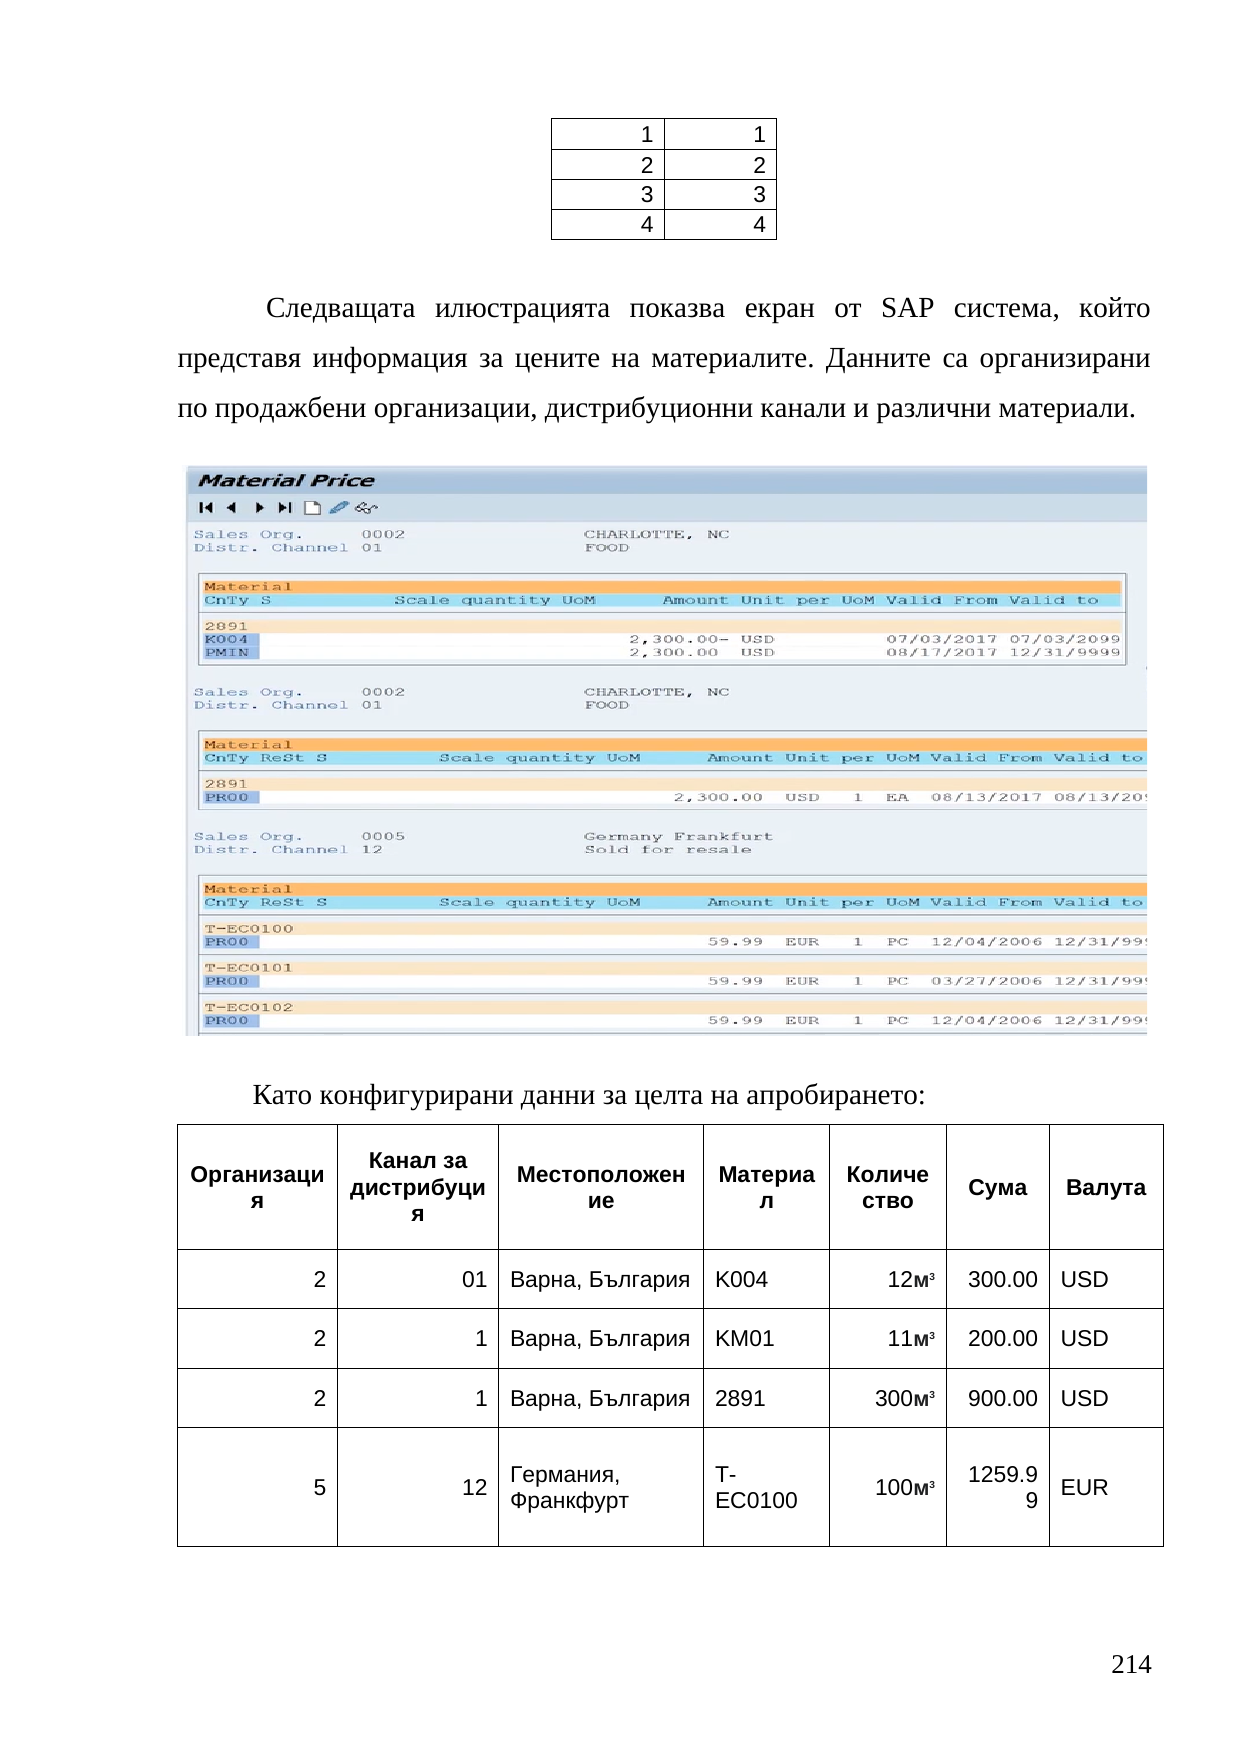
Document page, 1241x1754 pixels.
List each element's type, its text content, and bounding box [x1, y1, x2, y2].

table_cell 1 [338, 1309, 498, 1368]
table_cell 3 [552, 180, 664, 209]
table_cell 1 [665, 119, 776, 149]
table_cell 2 [178, 1250, 337, 1308]
table_cell EUR [1050, 1428, 1163, 1546]
table_header Валута [1050, 1125, 1163, 1249]
table_cell 3 [665, 180, 776, 209]
table_cell USD [1050, 1369, 1163, 1427]
table_cell 1 [552, 119, 664, 149]
table_cell 5 [178, 1428, 337, 1546]
text Следващата илюстрацията показва екран от SAP система, който представя информация за цените на материалите. Данните са организирани по продажбени организации, дистрибуционни канали и различни материали. [177, 290, 1152, 424]
table_cell 1 [338, 1369, 498, 1427]
table_header Сума [947, 1125, 1049, 1249]
table_cell KM01 [704, 1309, 829, 1368]
table_cell K004 [704, 1250, 829, 1308]
list Като конфигурирани данни за целта на апробирането: [252, 1077, 1152, 1111]
table_cell 2891 [704, 1369, 829, 1427]
table_cell Варна, България [499, 1369, 703, 1427]
table_cell 300.00 [947, 1250, 1049, 1308]
picture [181, 465, 1148, 1036]
table_cell Германия, Франкфурт [499, 1428, 703, 1546]
table_cell 100м3 [830, 1428, 946, 1546]
table_cell 300м3 [830, 1369, 946, 1427]
table_header Местоположение [499, 1125, 703, 1249]
table_cell 4 [552, 210, 664, 238]
table_header Организация [178, 1125, 337, 1249]
table_cell 01 [338, 1250, 498, 1308]
table_cell 900.00 [947, 1369, 1049, 1427]
table_cell T-EC0100 [704, 1428, 829, 1546]
table_cell 2 [178, 1369, 337, 1427]
table_cell 2 [552, 150, 664, 179]
table_cell 2 [665, 150, 776, 179]
table_cell 200.00 [947, 1309, 1049, 1368]
table_cell USD [1050, 1250, 1163, 1308]
table_header Количество [830, 1125, 946, 1249]
table_cell 11м3 [830, 1309, 946, 1368]
table_header Канал за дистрибуция [338, 1125, 498, 1249]
table_cell 4 [665, 210, 776, 238]
table_cell Варна, България [499, 1309, 703, 1368]
table_cell 2 [178, 1309, 337, 1368]
table_cell 12м3 [830, 1250, 946, 1308]
table_header Материал [704, 1125, 829, 1249]
table_cell 12 [338, 1428, 498, 1546]
table_cell 1259.99 [947, 1428, 1049, 1546]
table_cell USD [1050, 1309, 1163, 1368]
table_cell Варна, България [499, 1250, 703, 1308]
